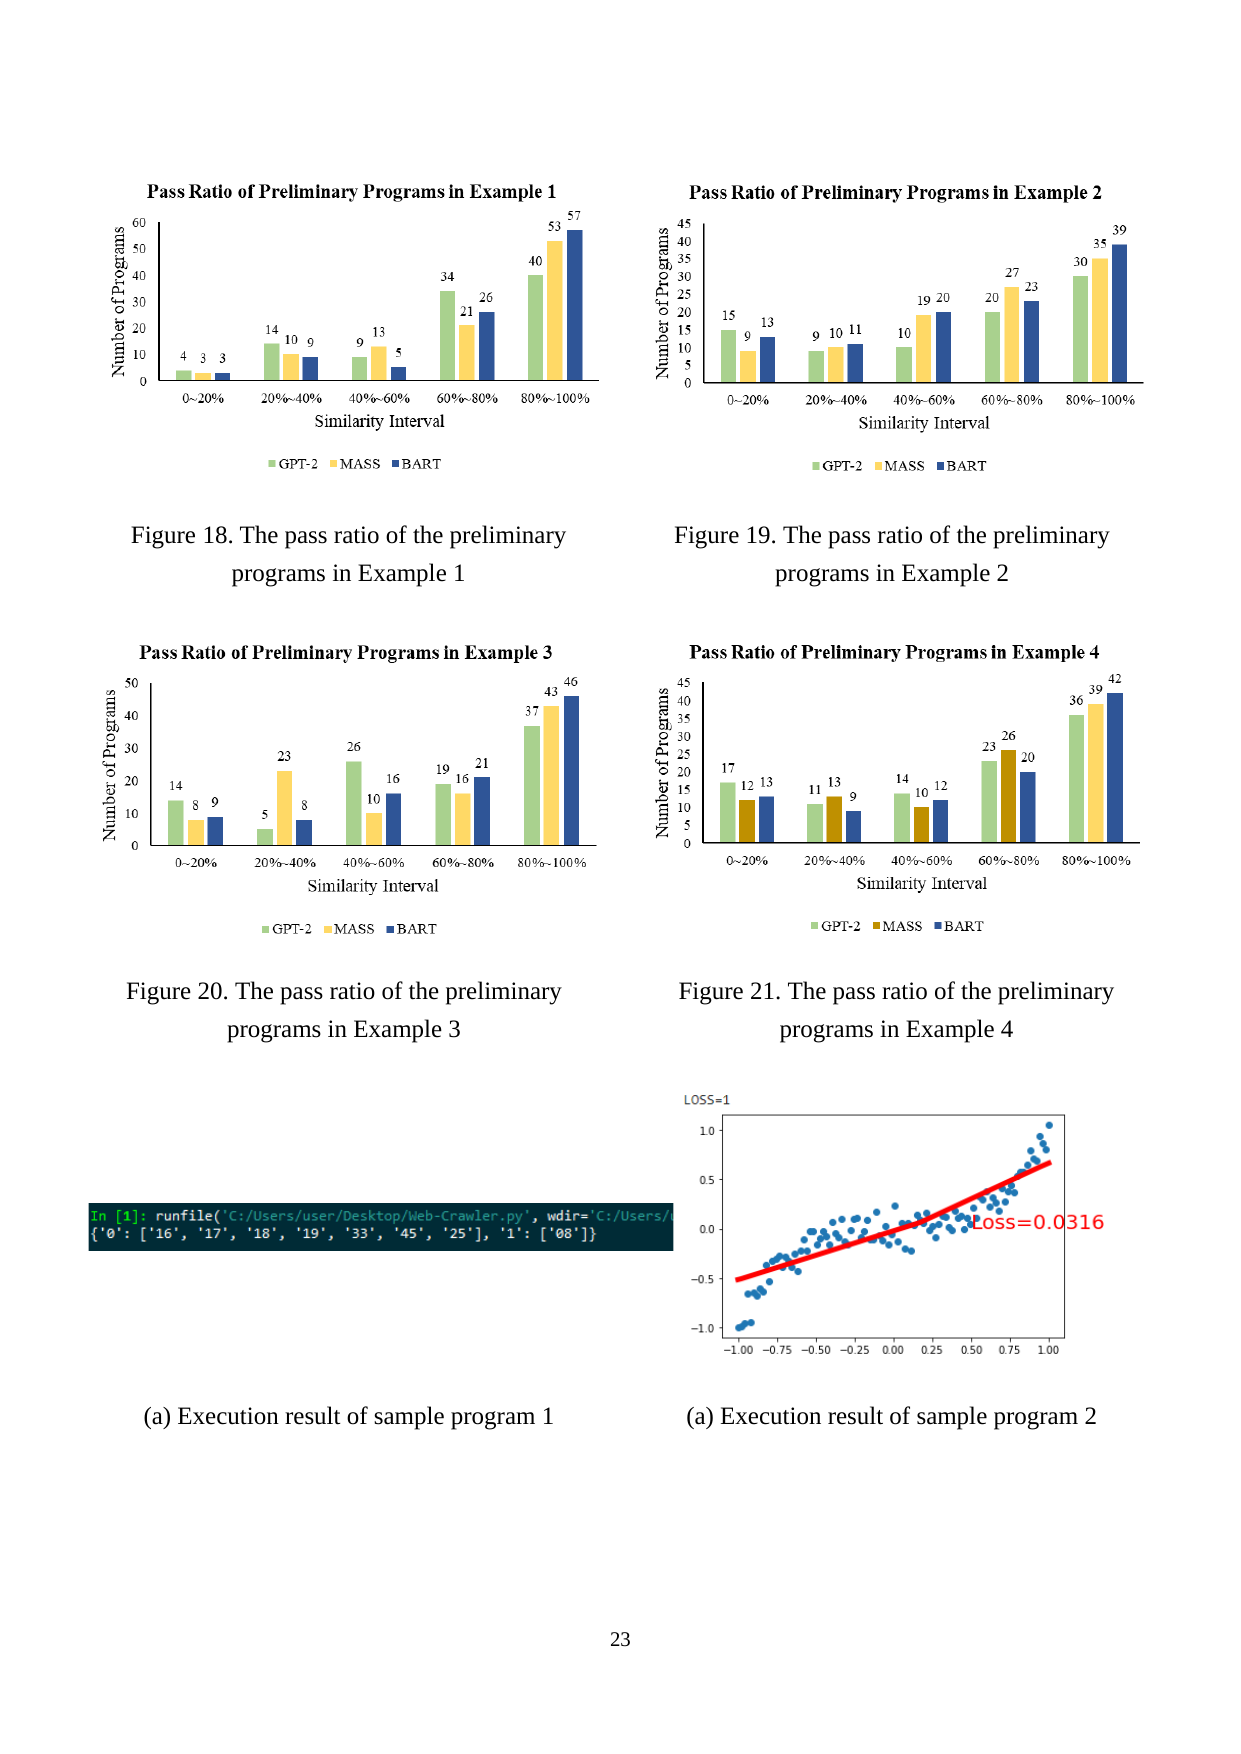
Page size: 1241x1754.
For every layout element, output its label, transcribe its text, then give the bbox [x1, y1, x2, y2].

table_header [68, 628, 620, 972]
picture [353, 1229, 359, 1238]
picture [107, 1229, 114, 1238]
picture [205, 1214, 212, 1220]
picture [262, 1229, 269, 1238]
picture [631, 628, 1157, 948]
picture [304, 1229, 310, 1238]
picture [402, 1229, 412, 1238]
picture [631, 168, 1160, 488]
table_header [620, 1091, 1163, 1397]
picture [87, 168, 616, 485]
picture [419, 1211, 428, 1220]
picture [78, 628, 614, 951]
table_header [620, 165, 1163, 516]
picture [183, 1210, 188, 1220]
table_header [77, 1091, 620, 1397]
table_cell (a) Execution result of sample program 2 [620, 1397, 1163, 1441]
picture [556, 1229, 571, 1238]
picture [157, 1214, 180, 1220]
table_header [620, 628, 1173, 972]
picture [207, 1229, 212, 1238]
picture [362, 1229, 367, 1238]
table_cell (a) Execution result of sample program 1 [77, 1397, 620, 1441]
picture [452, 1229, 461, 1234]
picture [158, 1229, 163, 1238]
picture [116, 1210, 121, 1224]
picture [312, 1229, 318, 1236]
picture [509, 1229, 514, 1238]
picture [671, 1090, 1110, 1359]
picture [164, 1230, 171, 1238]
picture [349, 1213, 359, 1219]
table_header [77, 165, 620, 516]
picture [255, 1229, 261, 1238]
picture [548, 1210, 563, 1220]
